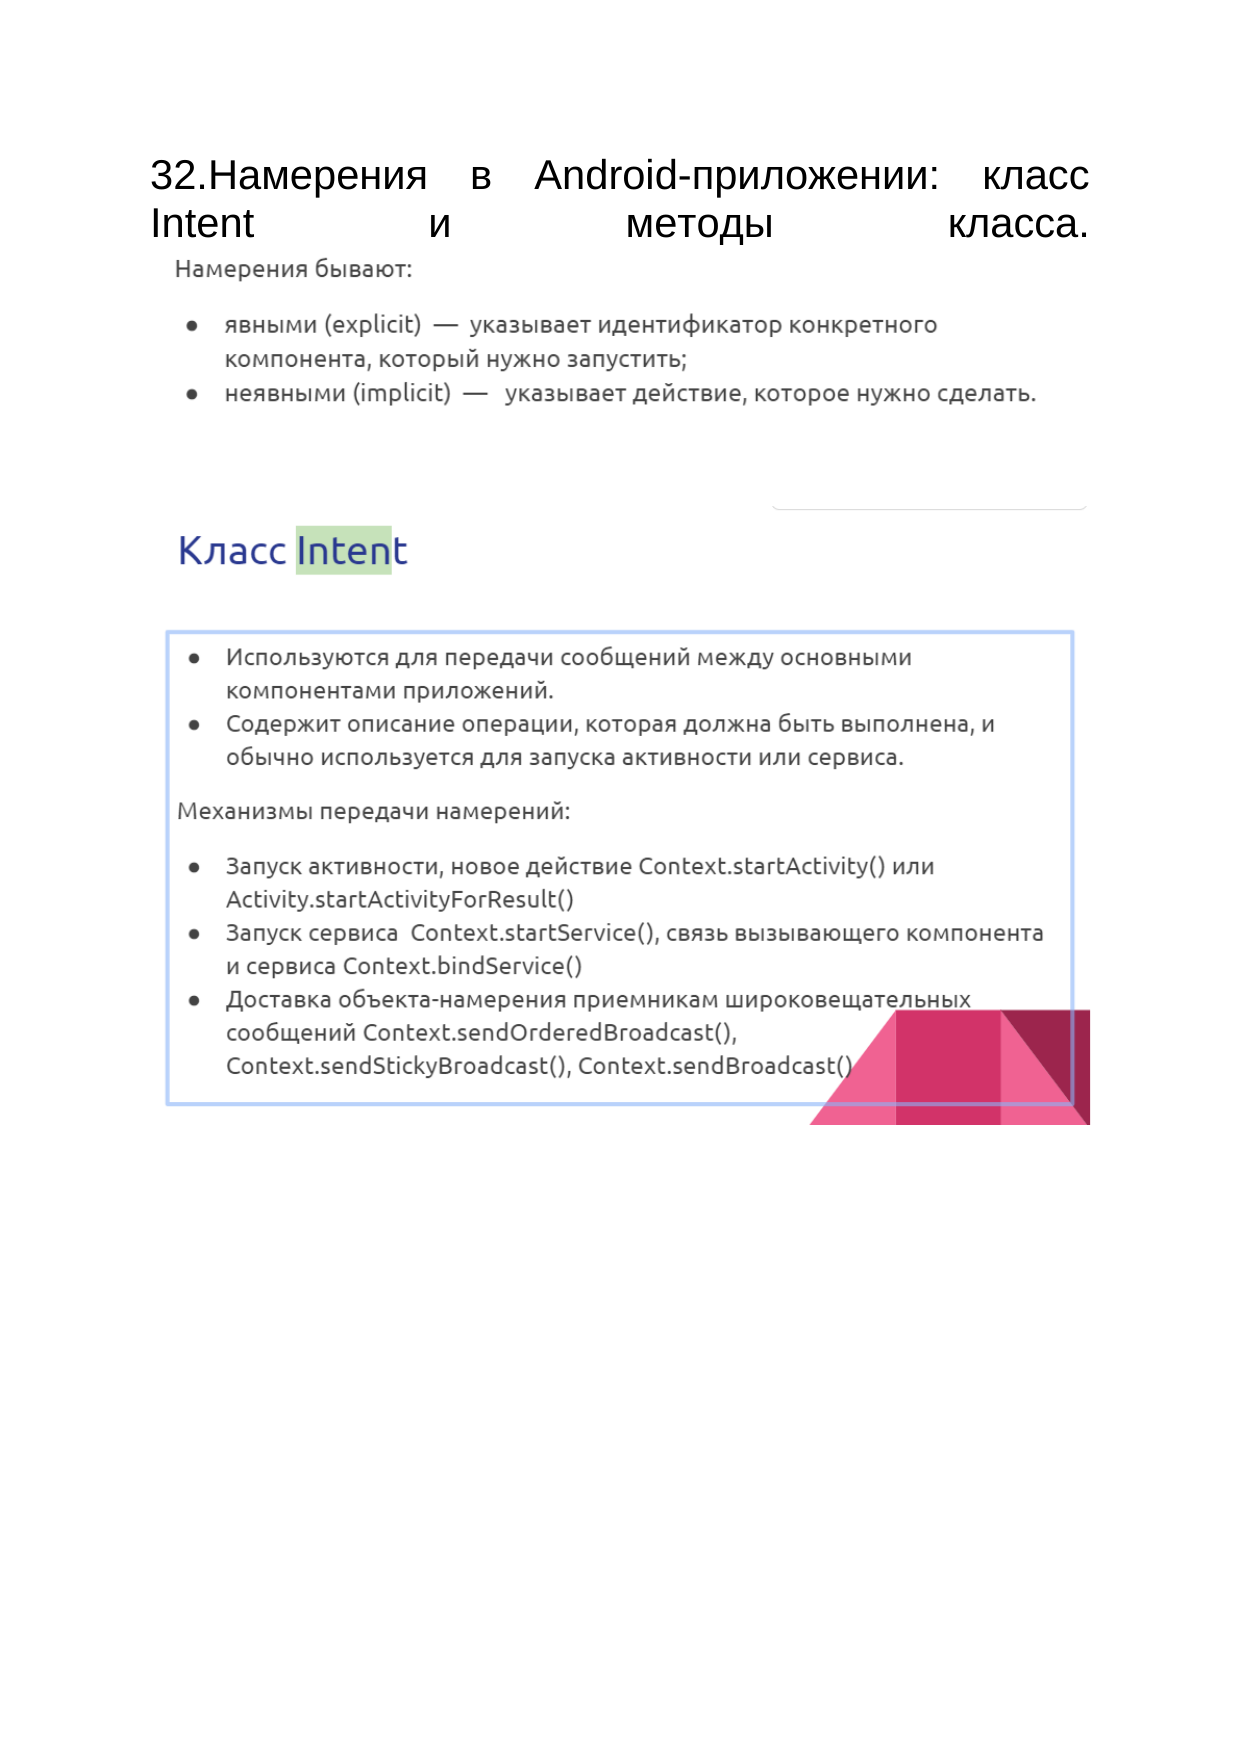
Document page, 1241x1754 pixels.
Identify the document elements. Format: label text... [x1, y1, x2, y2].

subtitle 32.Намерения в Android-приложении: класс Intent и методы класса. [150, 150, 1090, 245]
picture [150, 506, 1091, 1125]
picture [150, 245, 1091, 473]
